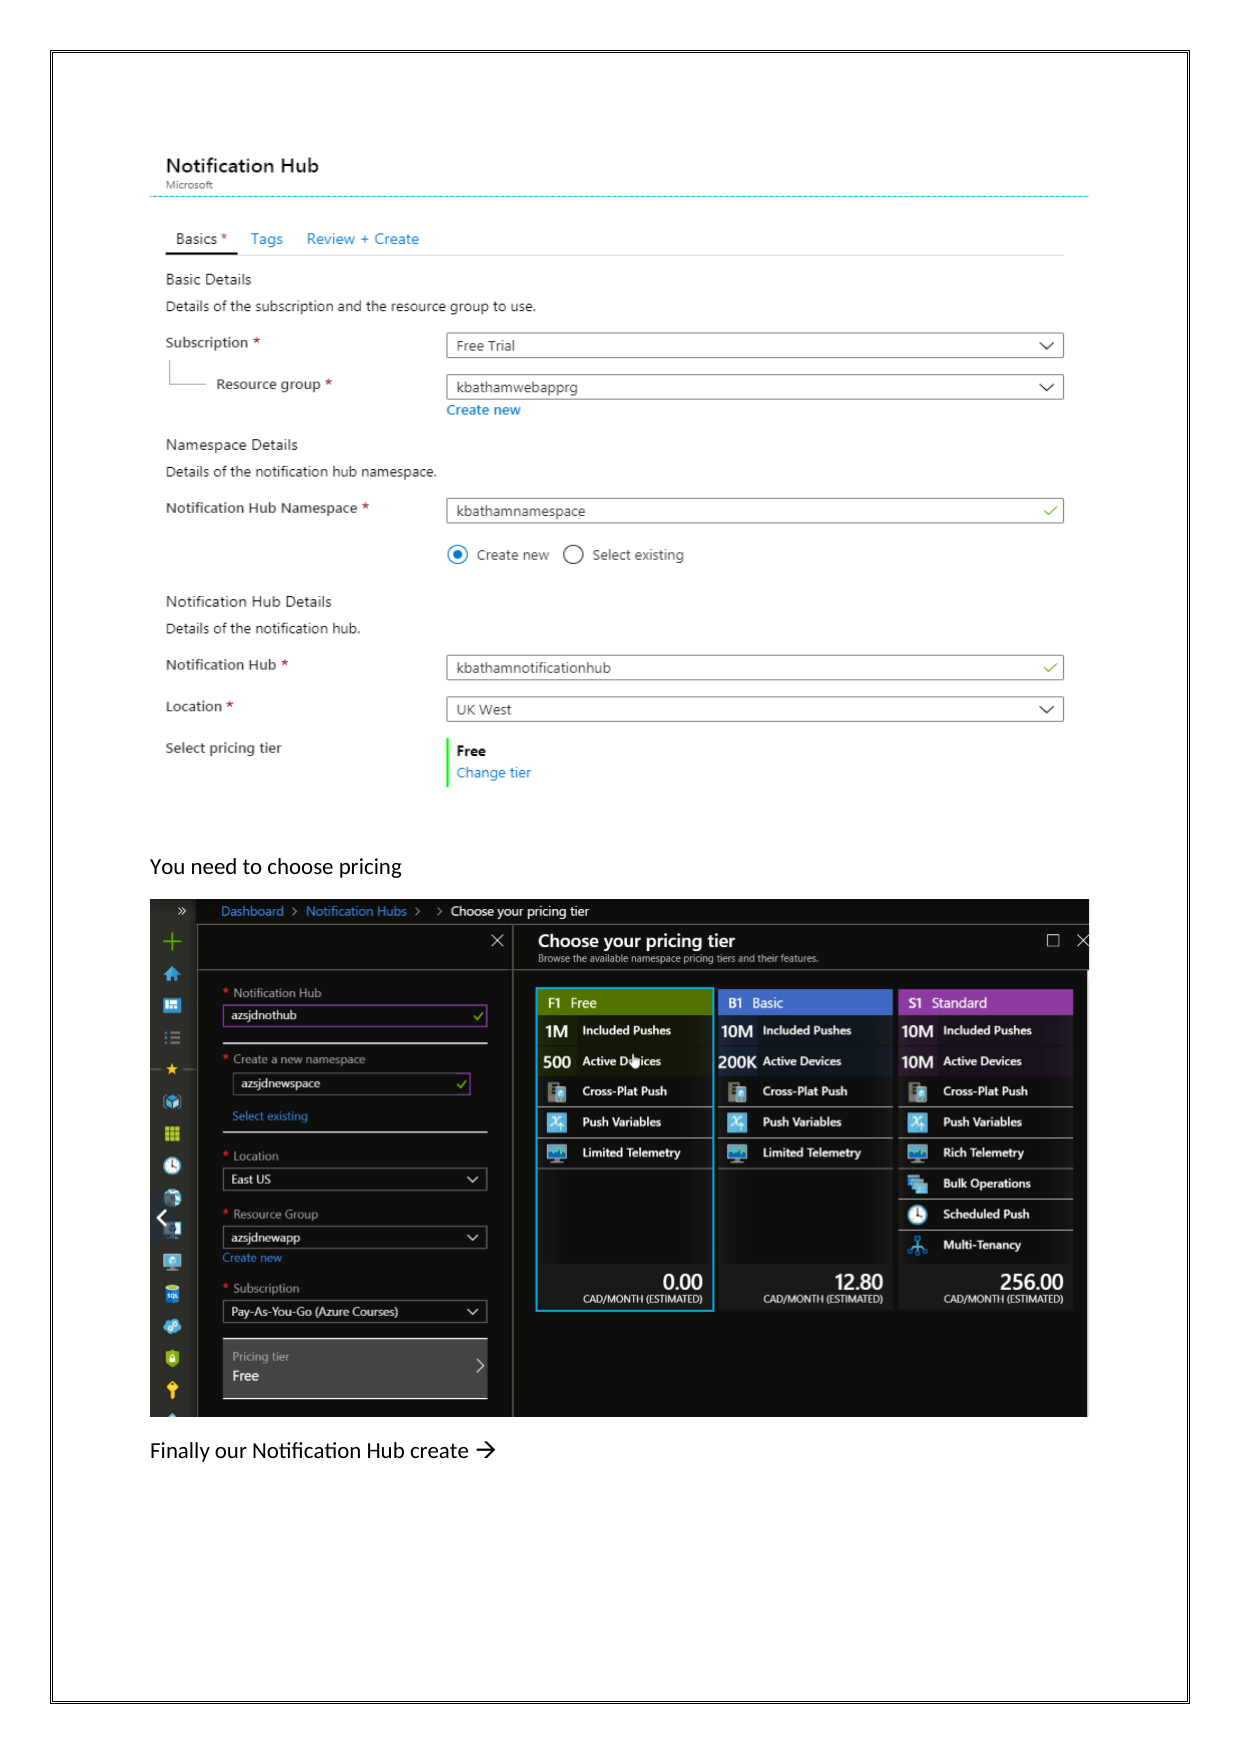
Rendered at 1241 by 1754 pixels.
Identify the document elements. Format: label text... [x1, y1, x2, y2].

text Finally our Notification Hub create [150, 1436, 1090, 1464]
picture [150, 899, 1090, 1417]
text You need to choose pricing [150, 852, 1090, 880]
picture [150, 150, 1090, 834]
